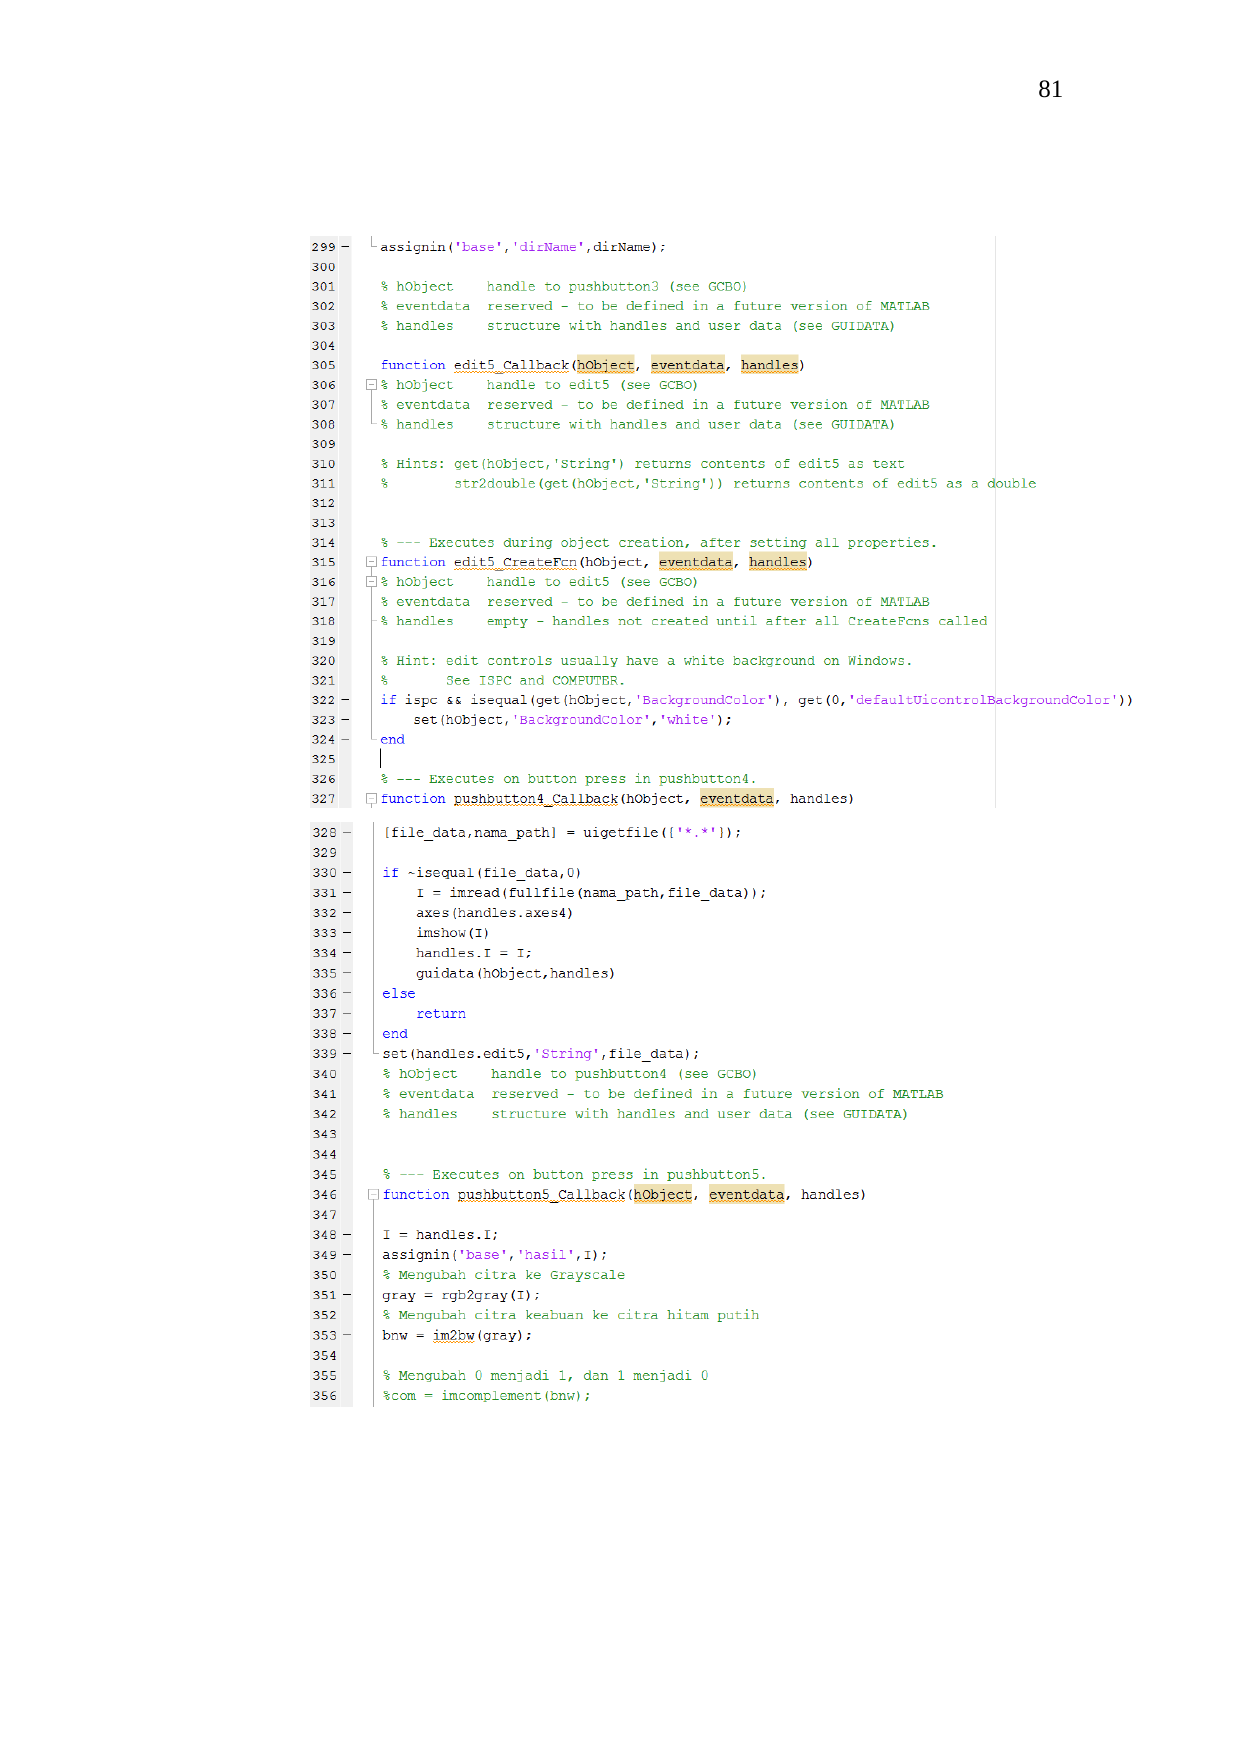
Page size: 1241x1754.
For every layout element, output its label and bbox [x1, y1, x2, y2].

picture [310, 236, 1137, 808]
picture [310, 822, 949, 1407]
